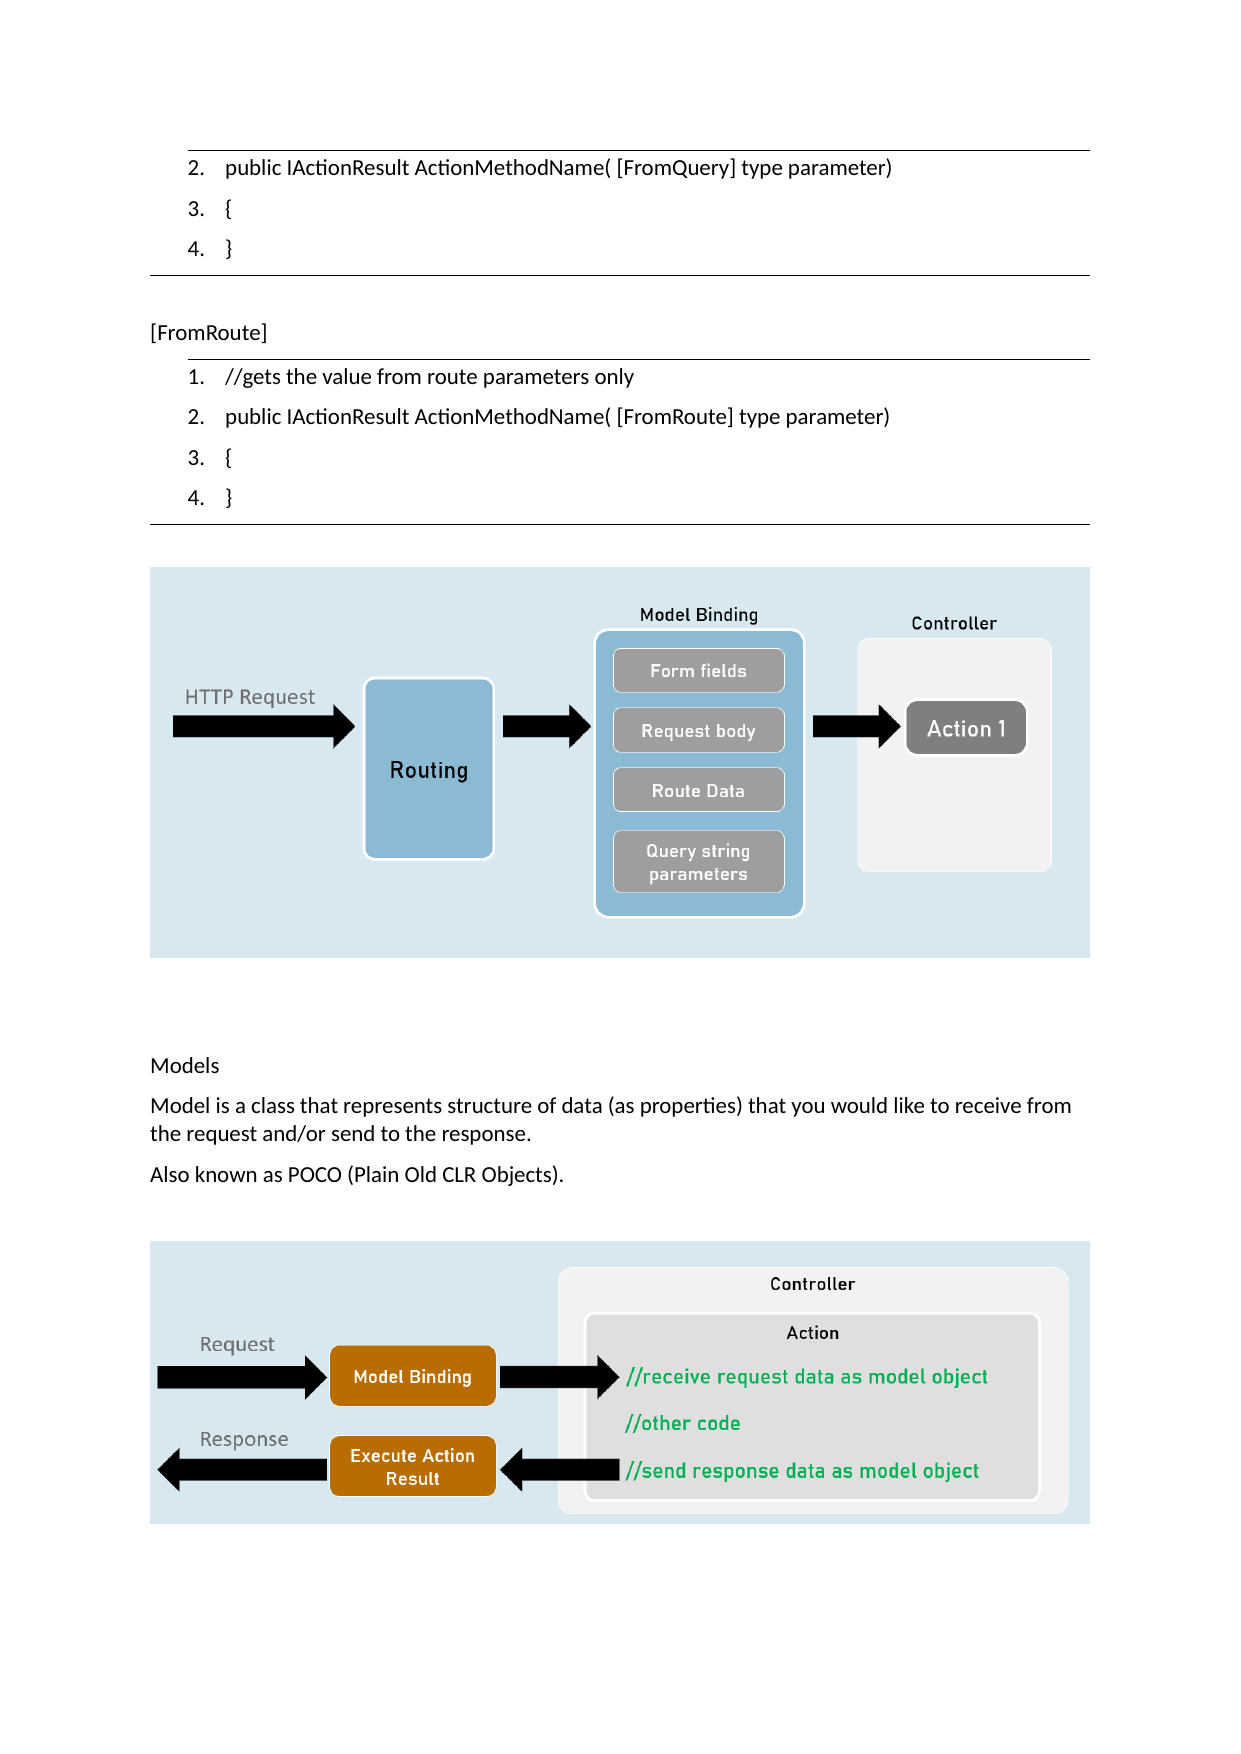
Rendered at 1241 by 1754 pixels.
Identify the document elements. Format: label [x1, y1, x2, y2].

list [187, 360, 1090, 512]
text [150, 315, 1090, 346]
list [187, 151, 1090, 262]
picture [150, 1241, 1091, 1524]
picture [150, 567, 1091, 958]
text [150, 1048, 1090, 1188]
